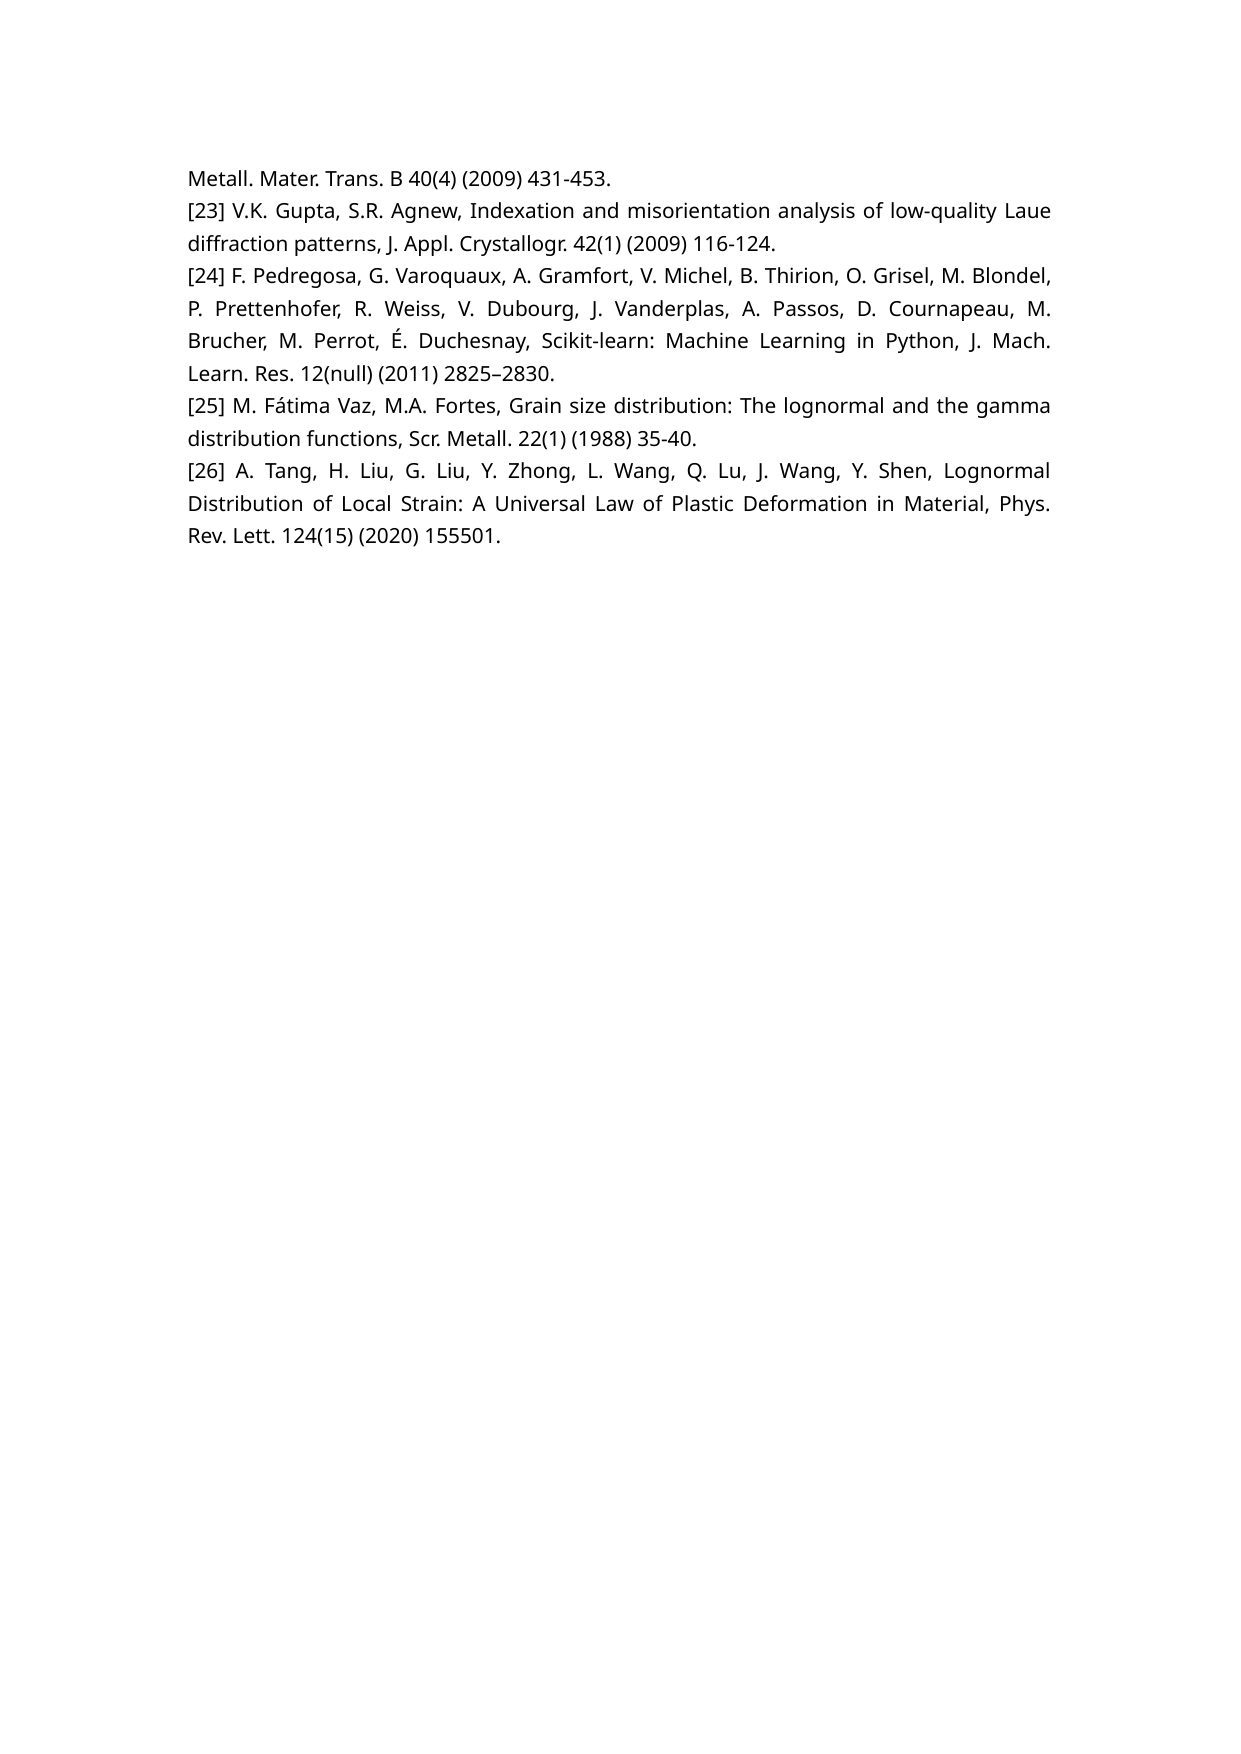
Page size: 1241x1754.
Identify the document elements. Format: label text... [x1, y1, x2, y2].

text [23] V.K. Gupta, S.R. Agnew, Indexation and misorientation analysis of low-quality Laue diffraction patterns, J. Appl. Crystallogr. 42(1) (2009) 116-124. [187, 194, 1053, 259]
text [26] A. Tang, H. Liu, G. Liu, Y. Zhong, L. Wang, Q. Lu, J. Wang, Y. Shen, Lognormal Distribution of Local Strain: A Universal Law of Plastic Deformation in Material, Phys. Rev. Lett. 124(15) (2020) 155501. [187, 454, 1053, 552]
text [187, 162, 1053, 194]
text [24] F. Pedregosa, G. Varoquaux, A. Gramfort, V. Michel, B. Thirion, O. Grisel, M. Blondel, P. Prettenhofer, R. Weiss, V. Dubourg, J. Vanderplas, A. Passos, D. Cournapeau, M. Brucher, M. Perrot, É. Duchesnay, Scikit-learn: Machine Learning in Python, J. Mach. Learn. Res. 12(null) (2011) 2825–2830. [187, 259, 1053, 389]
text [25] M. Fátima Vaz, M.A. Fortes, Grain size distribution: The lognormal and the gamma distribution functions, Scr. Metall. 22(1) (1988) 35-40. [187, 389, 1053, 454]
